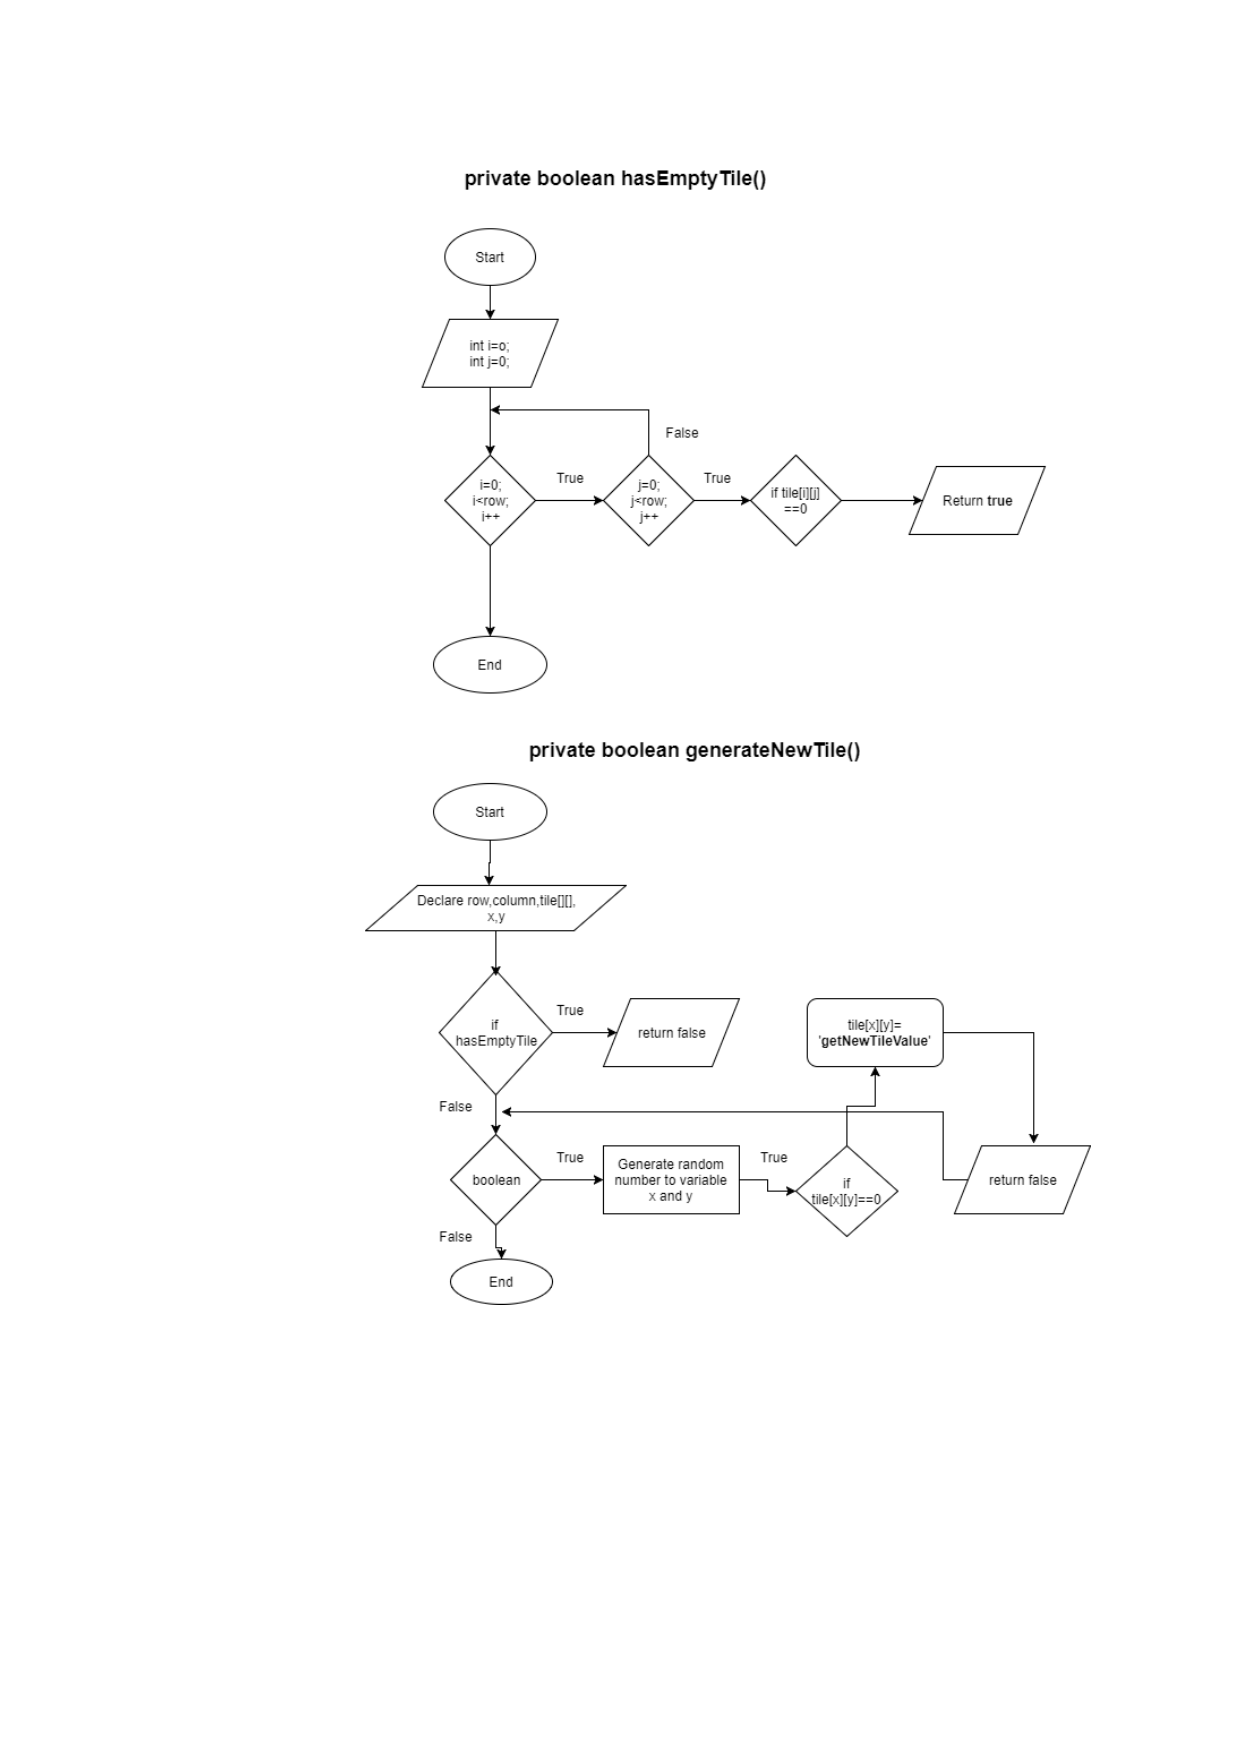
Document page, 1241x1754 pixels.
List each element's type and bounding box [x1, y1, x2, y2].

picture [150, 149, 1091, 1305]
